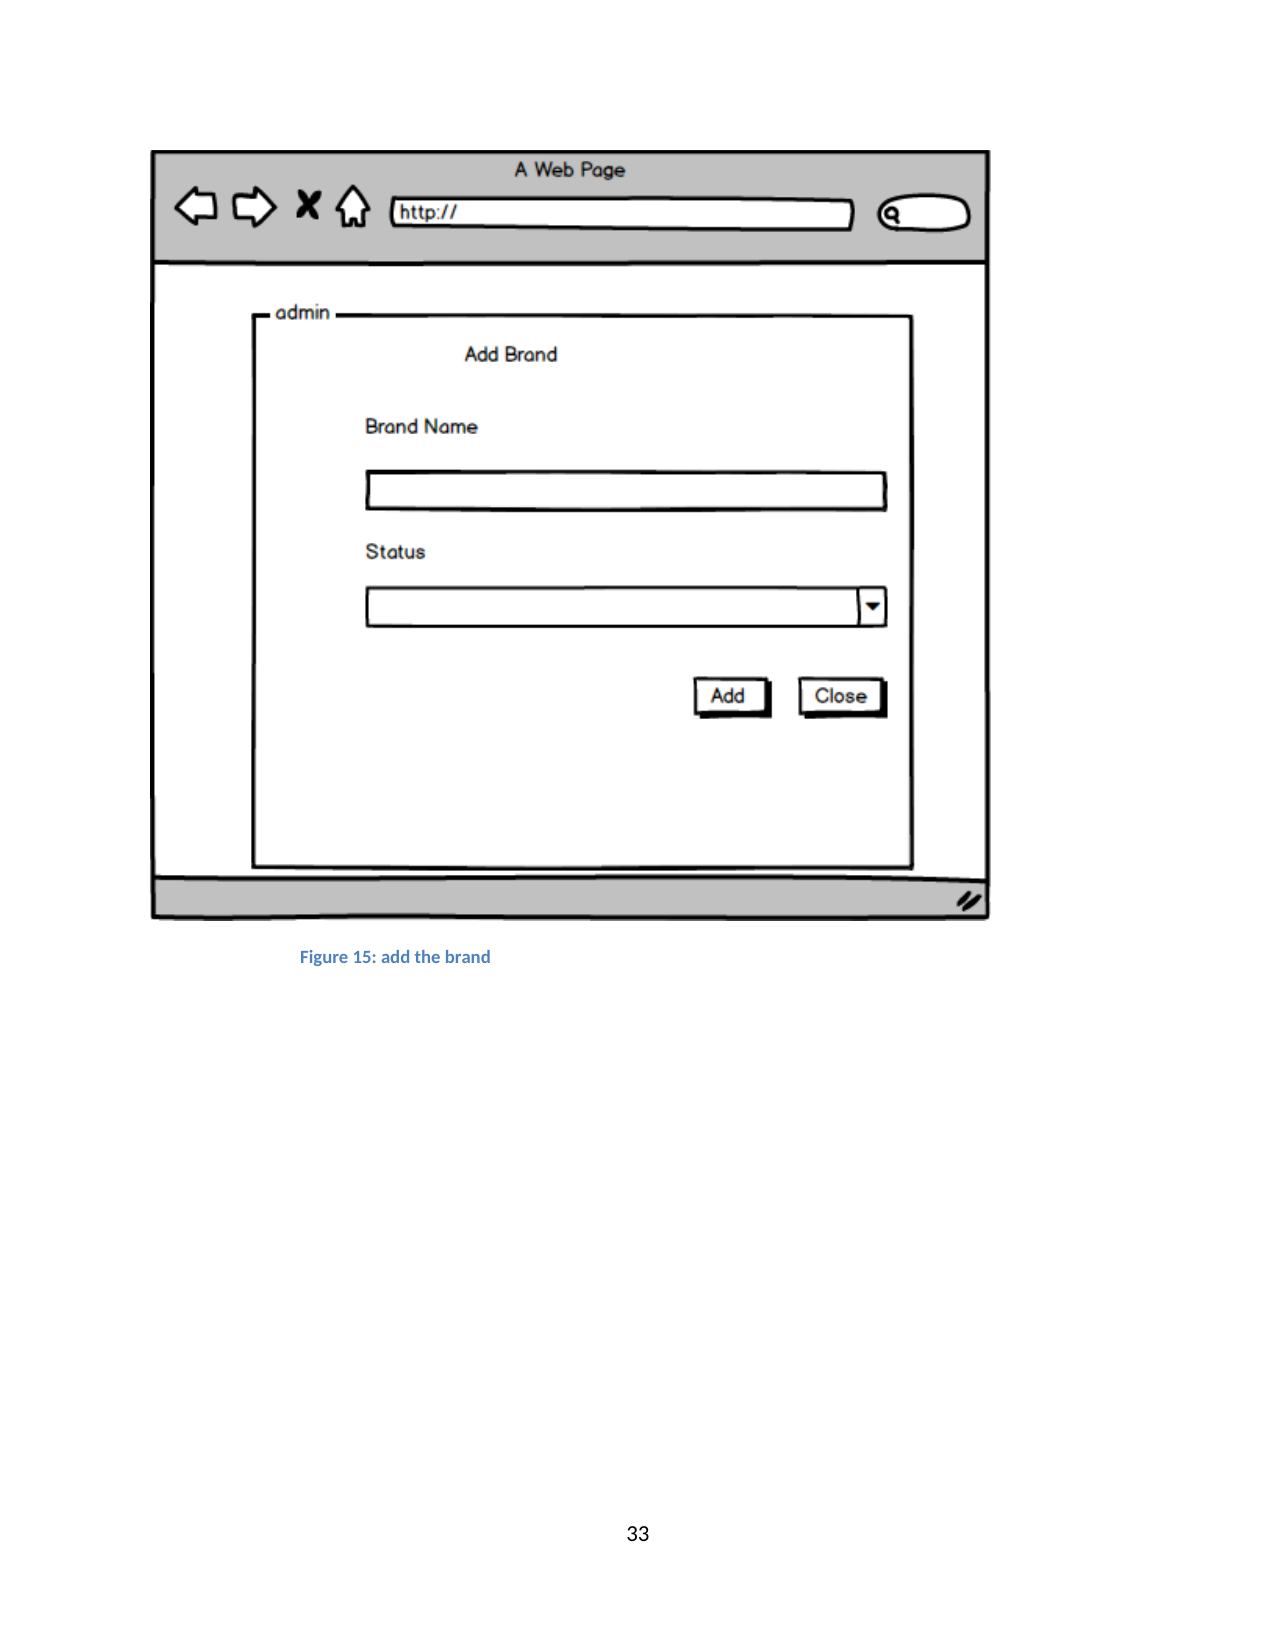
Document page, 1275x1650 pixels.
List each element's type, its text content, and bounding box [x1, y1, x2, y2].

picture [150, 150, 991, 921]
text Figure 15: add the brand [225, 945, 1125, 968]
